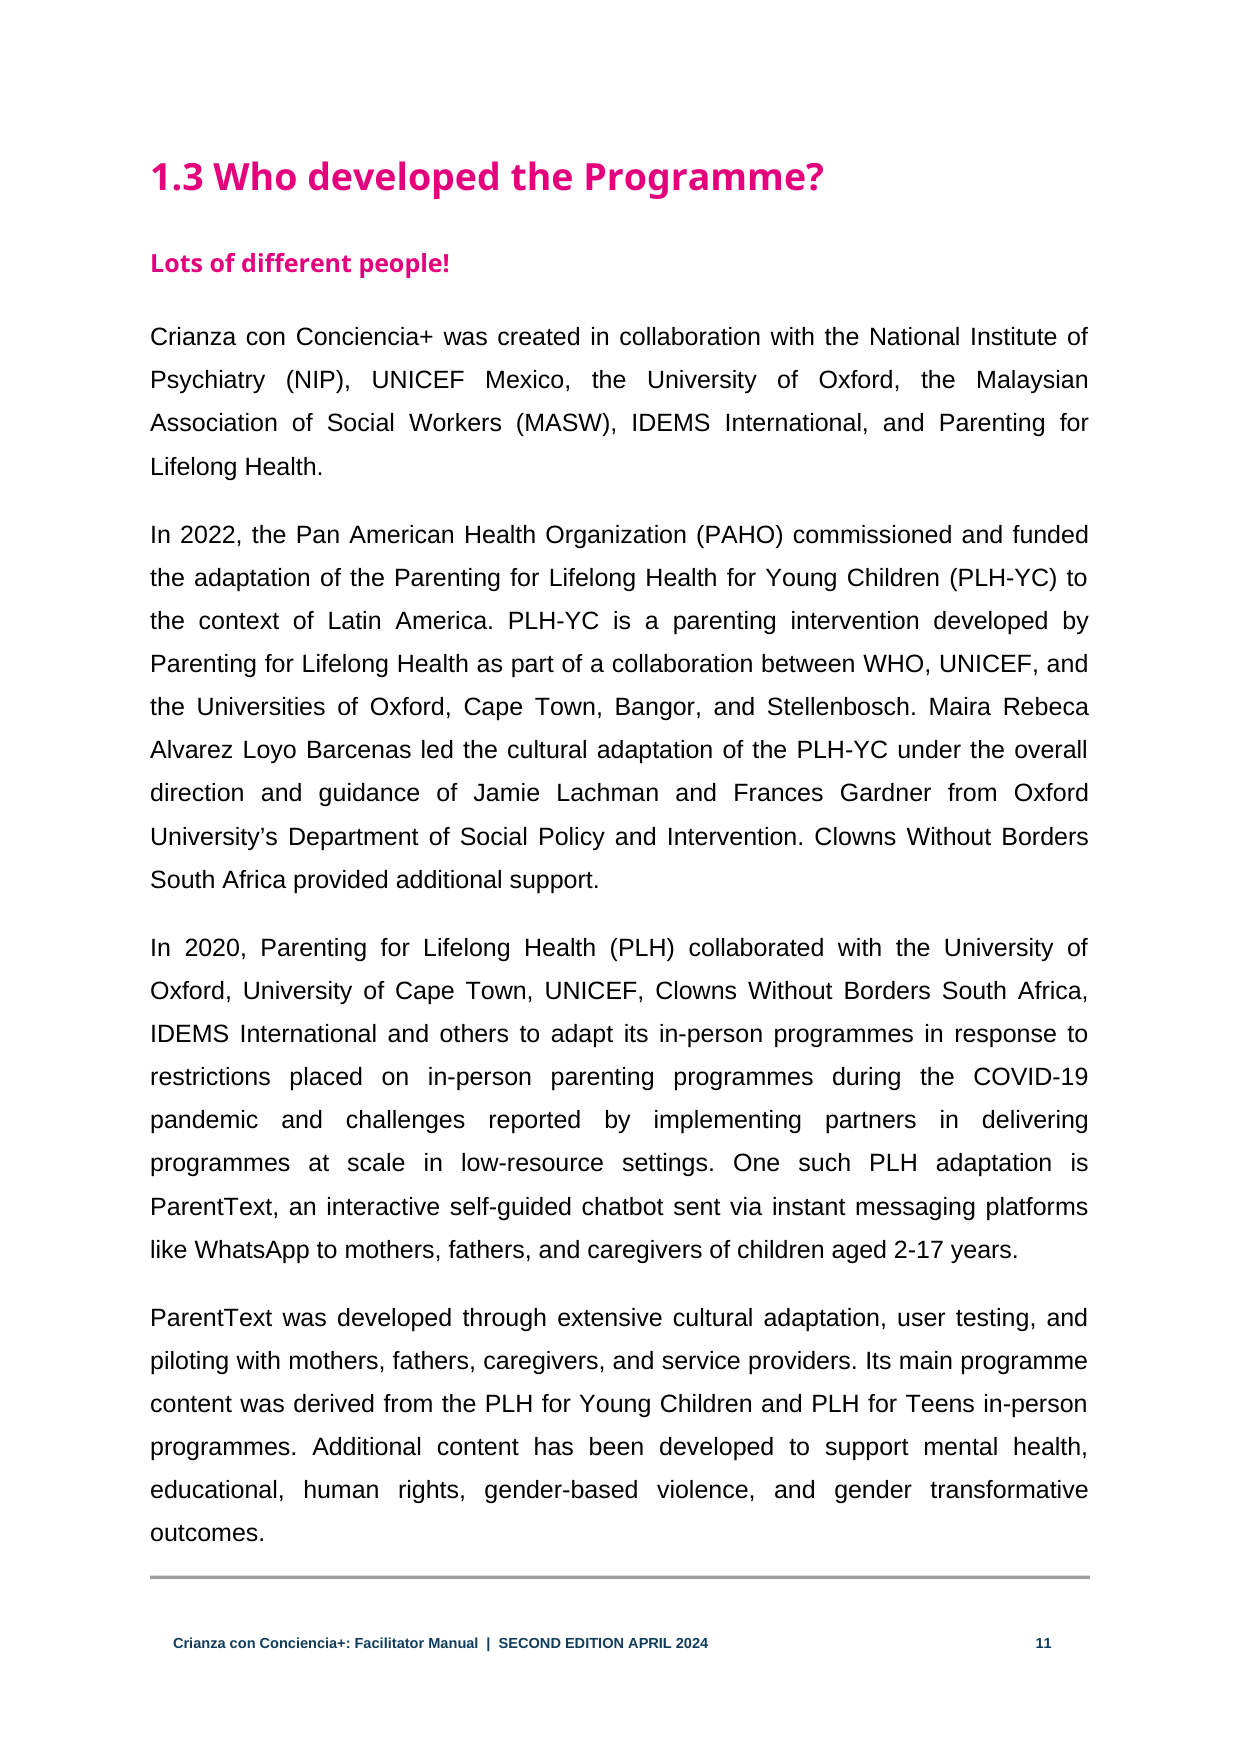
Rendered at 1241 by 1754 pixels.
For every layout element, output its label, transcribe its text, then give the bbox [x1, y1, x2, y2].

text Crianza con Conciencia+ was created in collaboration with the National Institute of Psychiatry (NIP), UNICEF Mexico, the University of Oxford, the Malaysian Association of Social Workers (MASW), IDEMS International, and Parenting for Lifelong Health. [150, 322, 1090, 480]
text Lots of different people! [150, 246, 1090, 280]
text ParentText was developed through extensive cultural adaptation, user testing, and piloting with mothers, fathers, caregivers, and service providers. Its main programme content was derived from the PLH for Young Children and PLH for Teens in-person programmes. Additional content has been developed to support mental health, educational, human rights, gender-based violence, and gender transformative outcomes. [150, 1303, 1090, 1547]
text In 2020, Parenting for Lifelong Health (PLH) collaborated with the University of Oxford, University of Cape Town, UNICEF, Clowns Without Borders South Africa, IDEMS International and others to adapt its in-person programmes in response to restrictions placed on in-person parenting programmes during the COVID-19 pandemic and challenges reported by implementing partners in delivering programmes at scale in low-resource settings. One such PLH adaptation is ParentText, an interactive self-guided chatbot sent via instant messaging platforms like WhatsApp to mothers, fathers, and caregivers of children aged 2-17 years. [150, 933, 1090, 1263]
text In 2022, the Pan American Health Organization (PAHO) commissioned and funded the adaptation of the Parenting for Lifelong Health for Young Children (PLH-YC) to the context of Latin America. PLH-YC is a parenting intervention developed by Parenting for Lifelong Health as part of a collaboration between WHO, UNICEF, and the Universities of Oxford, Cape Town, Bangor, and Stellenbosch. Maira Rebeca Alvarez Loyo Barcenas led the cultural adaptation of the PLH-YC under the overall direction and guidance of Jamie Lachman and Frances Gardner from Oxford University’s Department of Social Policy and Intervention. Clowns Without Borders South Africa provided additional support. [150, 520, 1090, 893]
subtitle 1.3 Who developed the Programme? [150, 150, 1090, 201]
